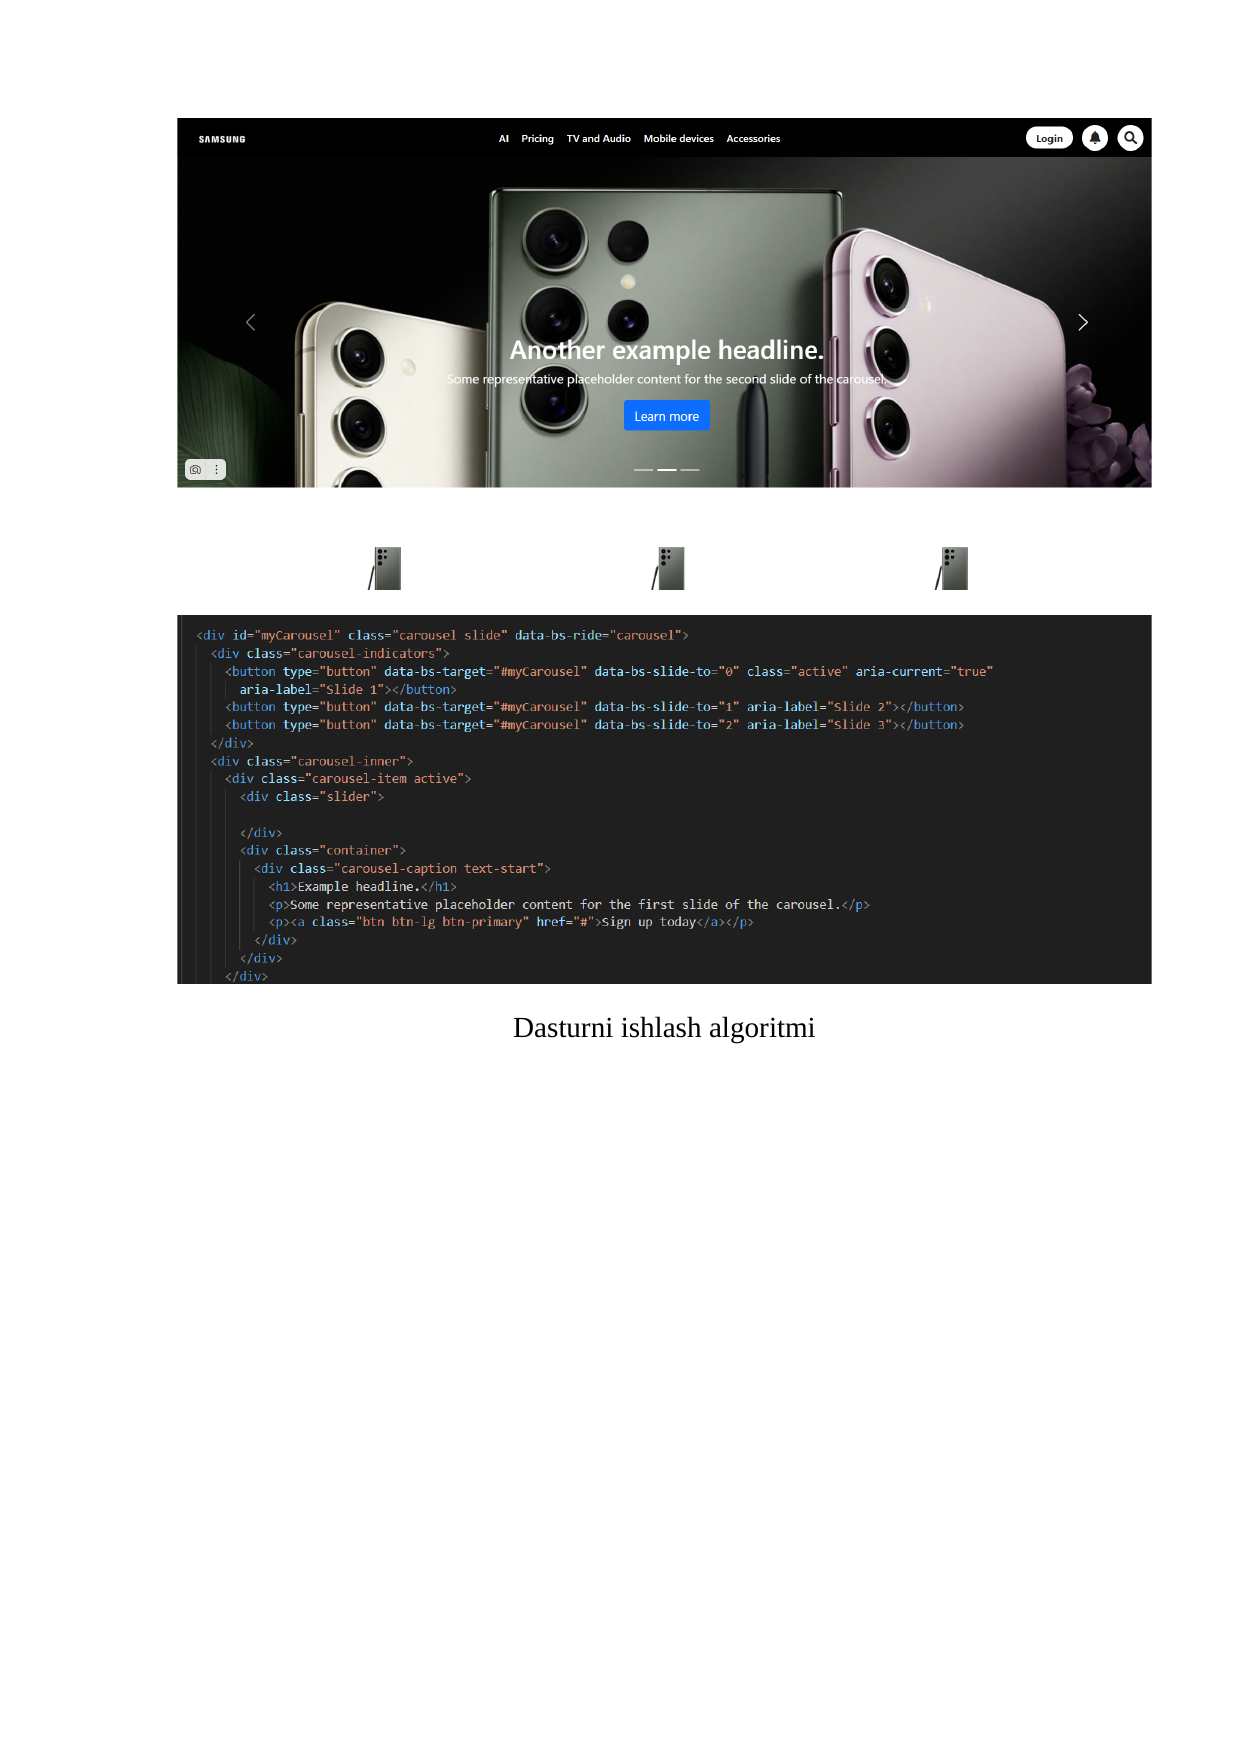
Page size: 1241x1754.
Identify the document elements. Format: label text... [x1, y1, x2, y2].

picture [177, 118, 1152, 590]
picture [177, 615, 1152, 984]
text Dasturni ishlash algoritmi [177, 1010, 1152, 1044]
